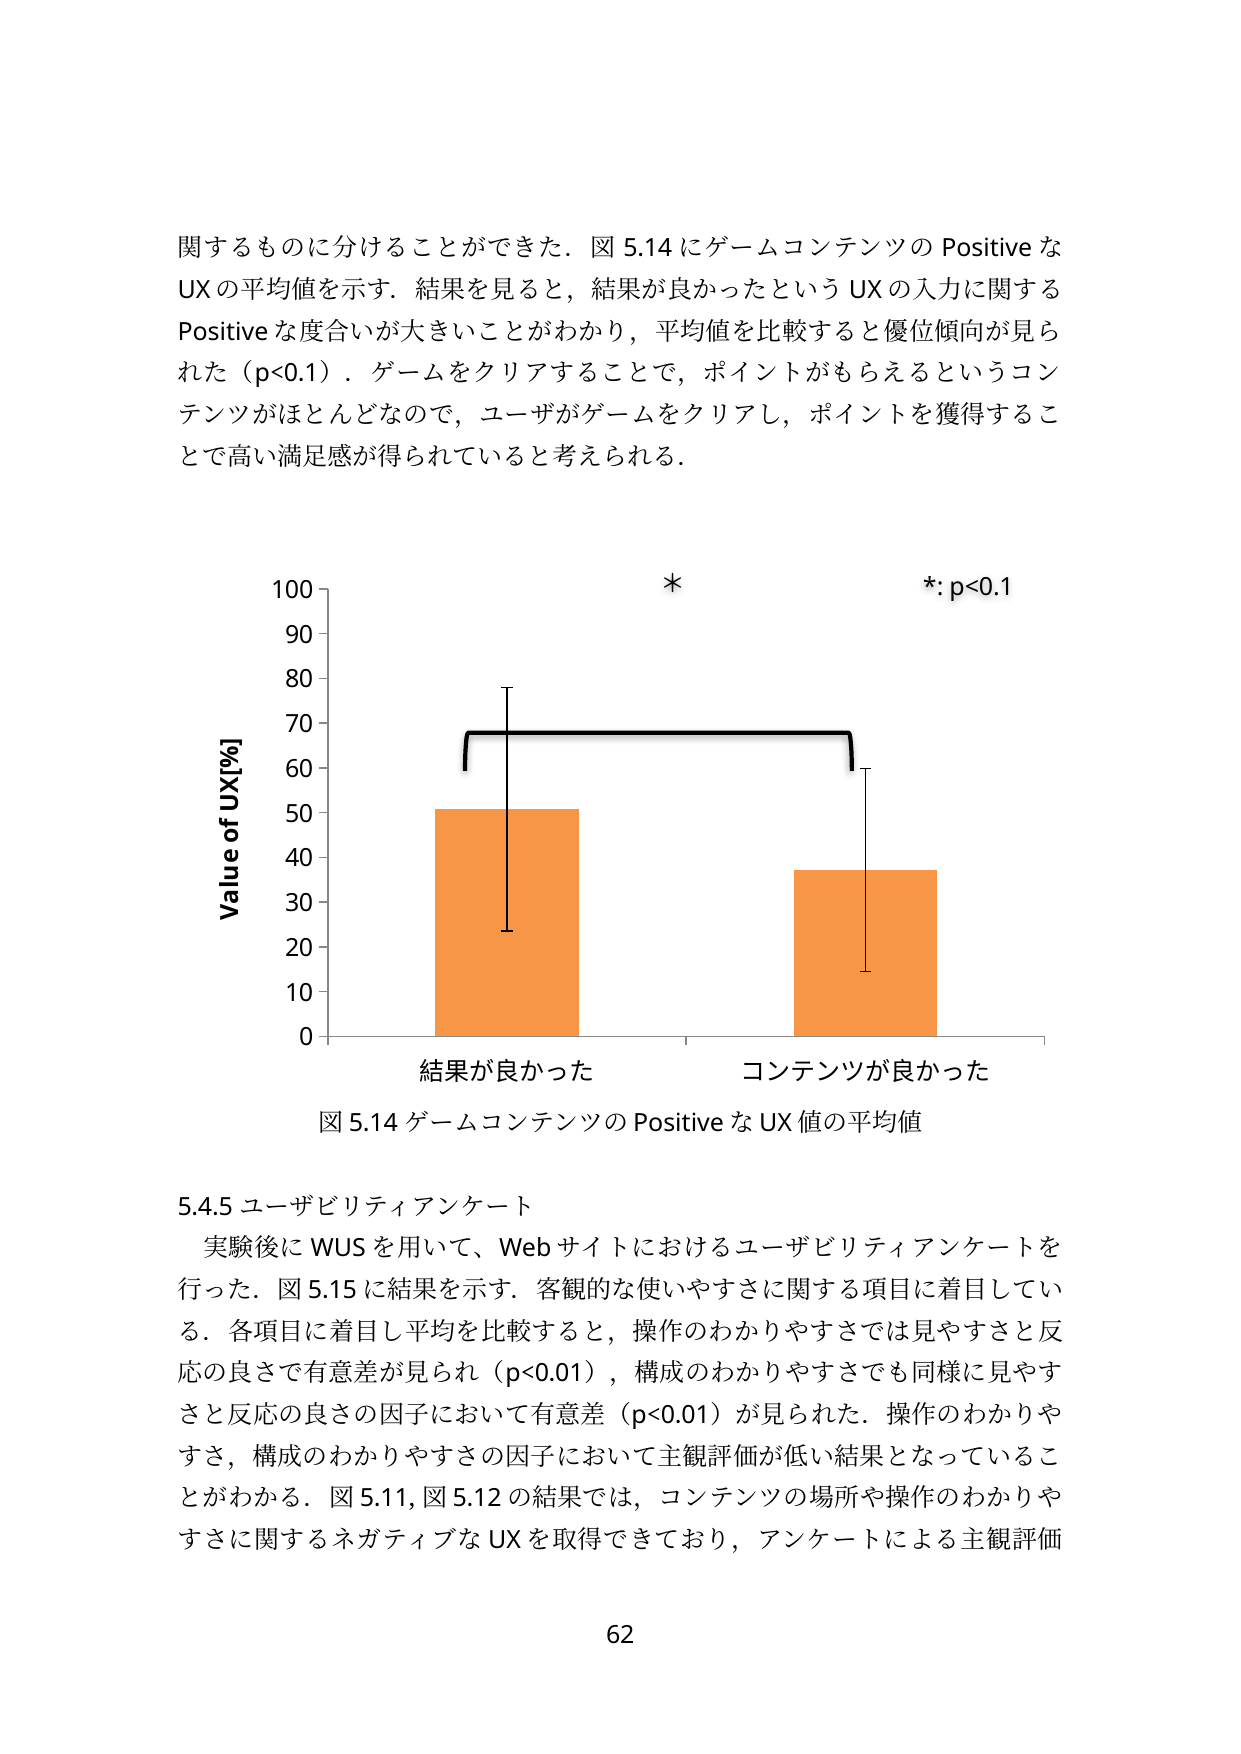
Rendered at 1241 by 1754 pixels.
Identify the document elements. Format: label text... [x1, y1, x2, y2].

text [177, 1225, 1063, 1558]
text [177, 225, 1063, 475]
text 5.4.5 ユーザビリティアンケート [177, 1183, 1063, 1225]
text 図5.14 ゲームコンテンツのPositiveなUX値の平均値 [177, 1100, 1063, 1142]
